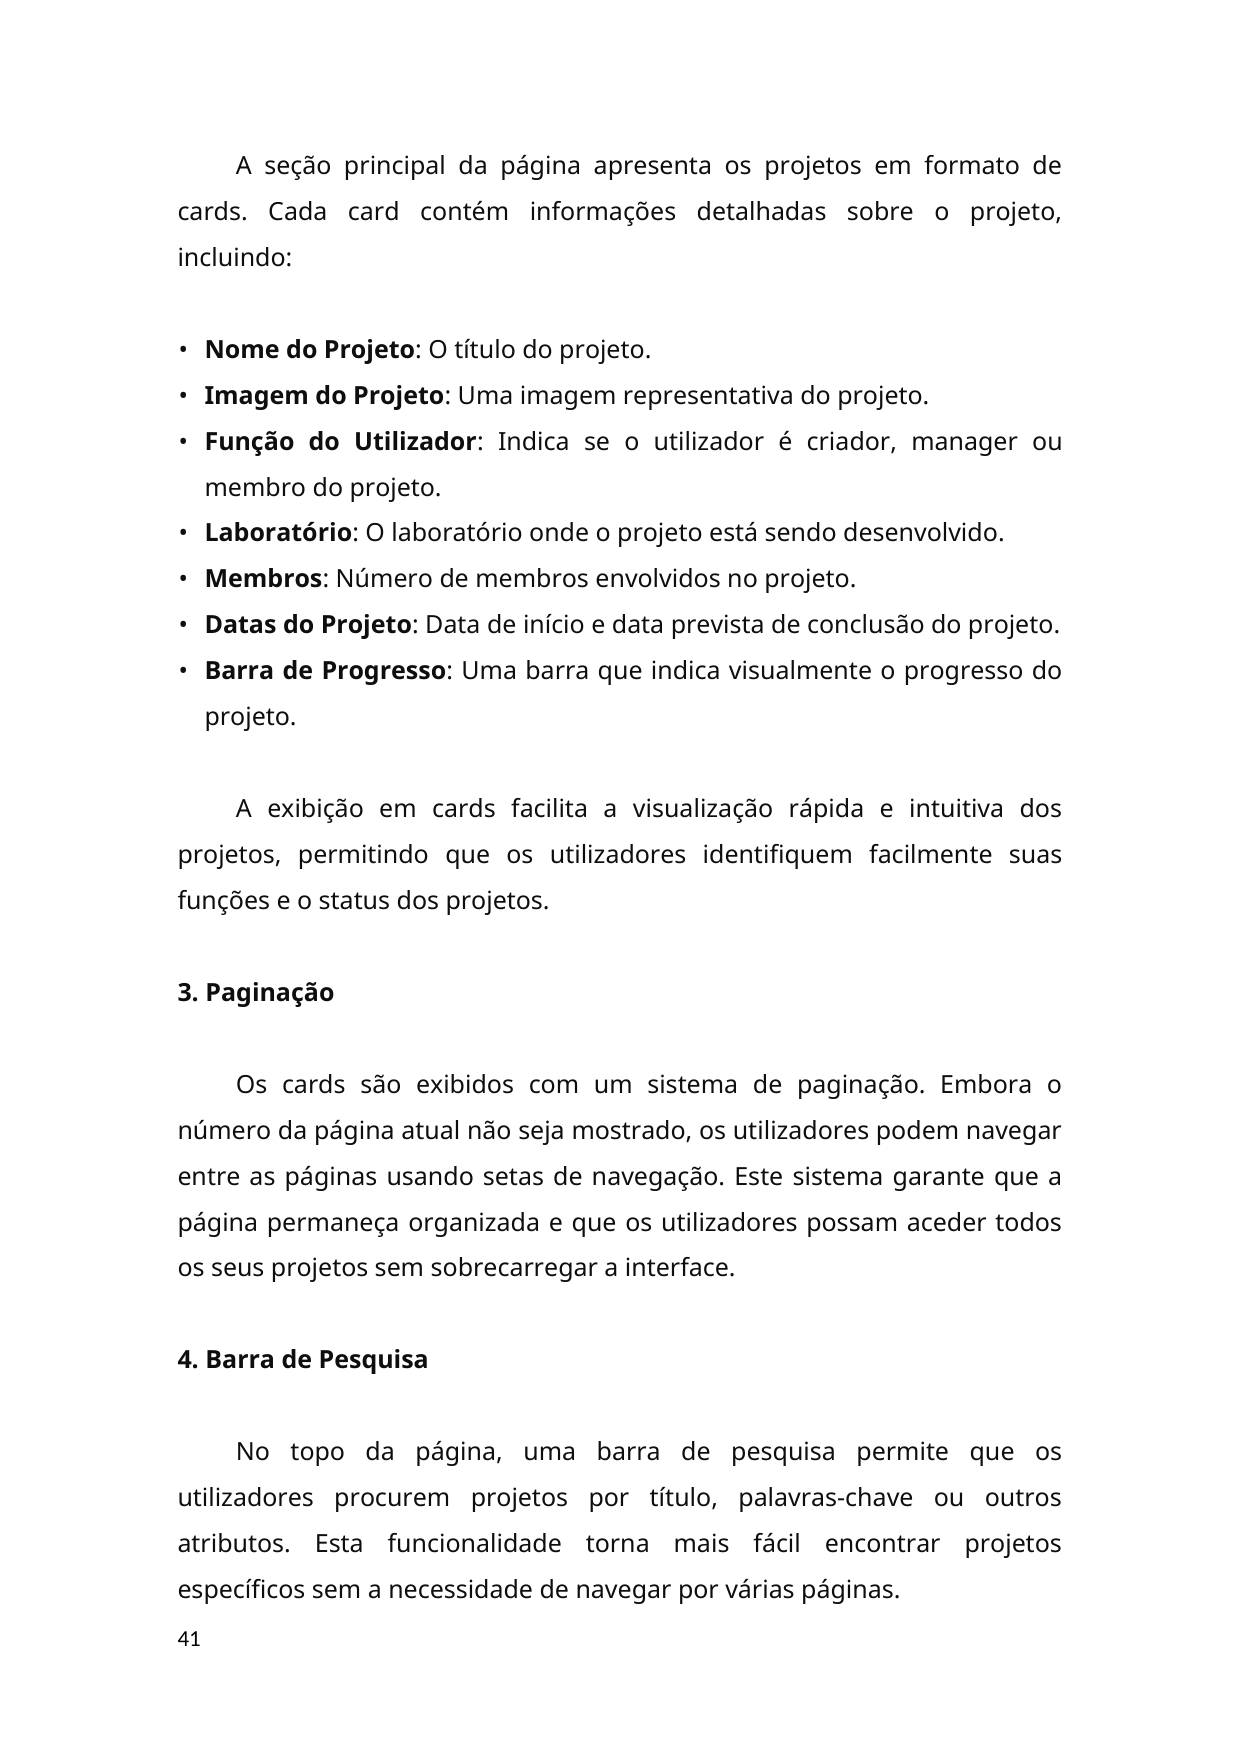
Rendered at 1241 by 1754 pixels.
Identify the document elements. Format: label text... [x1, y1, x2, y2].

text • Datas do Projeto: Data de início e data prevista de conclusão do projeto. [177, 607, 1063, 641]
text A exibição em cards facilita a visualização rápida e intuitiva dos projetos, permitindo que os utilizadores identifiquem facilmente suas funções e o status dos projetos. [177, 791, 1063, 917]
text A seção principal da página apresenta os projetos em formato de cards. Cada card contém informações detalhadas sobre o projeto, incluindo: [177, 148, 1063, 273]
text • Barra de Progresso: Uma barra que indica visualmente o progresso do projeto. [177, 653, 1063, 733]
text Os cards são exibidos com um sistema de paginação. Embora o número da página atual não seja mostrado, os utilizadores podem navegar entre as páginas usando setas de navegação. Este sistema garante que a página permaneça organizada e que os utilizadores possam aceder todos os seus projetos sem sobrecarregar a interface. [177, 1066, 1063, 1284]
text • Membros: Número de membros envolvidos no projeto. [177, 561, 1063, 595]
text • Imagem do Projeto: Uma imagem representativa do projeto. [177, 377, 1063, 411]
text No topo da página, uma barra de pesquisa permite que os utilizadores procurem projetos por título, palavras-chave ou outros atributos. Esta funcionalidade torna mais fácil encontrar projetos específicos sem a necessidade de navegar por várias páginas. [177, 1434, 1063, 1606]
text 3. Paginação [177, 974, 1063, 1008]
text • Nome do Projeto: O título do projeto. [177, 331, 1063, 365]
text • Função do Utilizador: Indica se o utilizador é criador, manager ou membro do projeto. [177, 423, 1063, 503]
text 4. Barra de Pesquisa [177, 1342, 1063, 1376]
text • Laboratório: O laboratório onde o projeto está sendo desenvolvido. [177, 515, 1063, 549]
